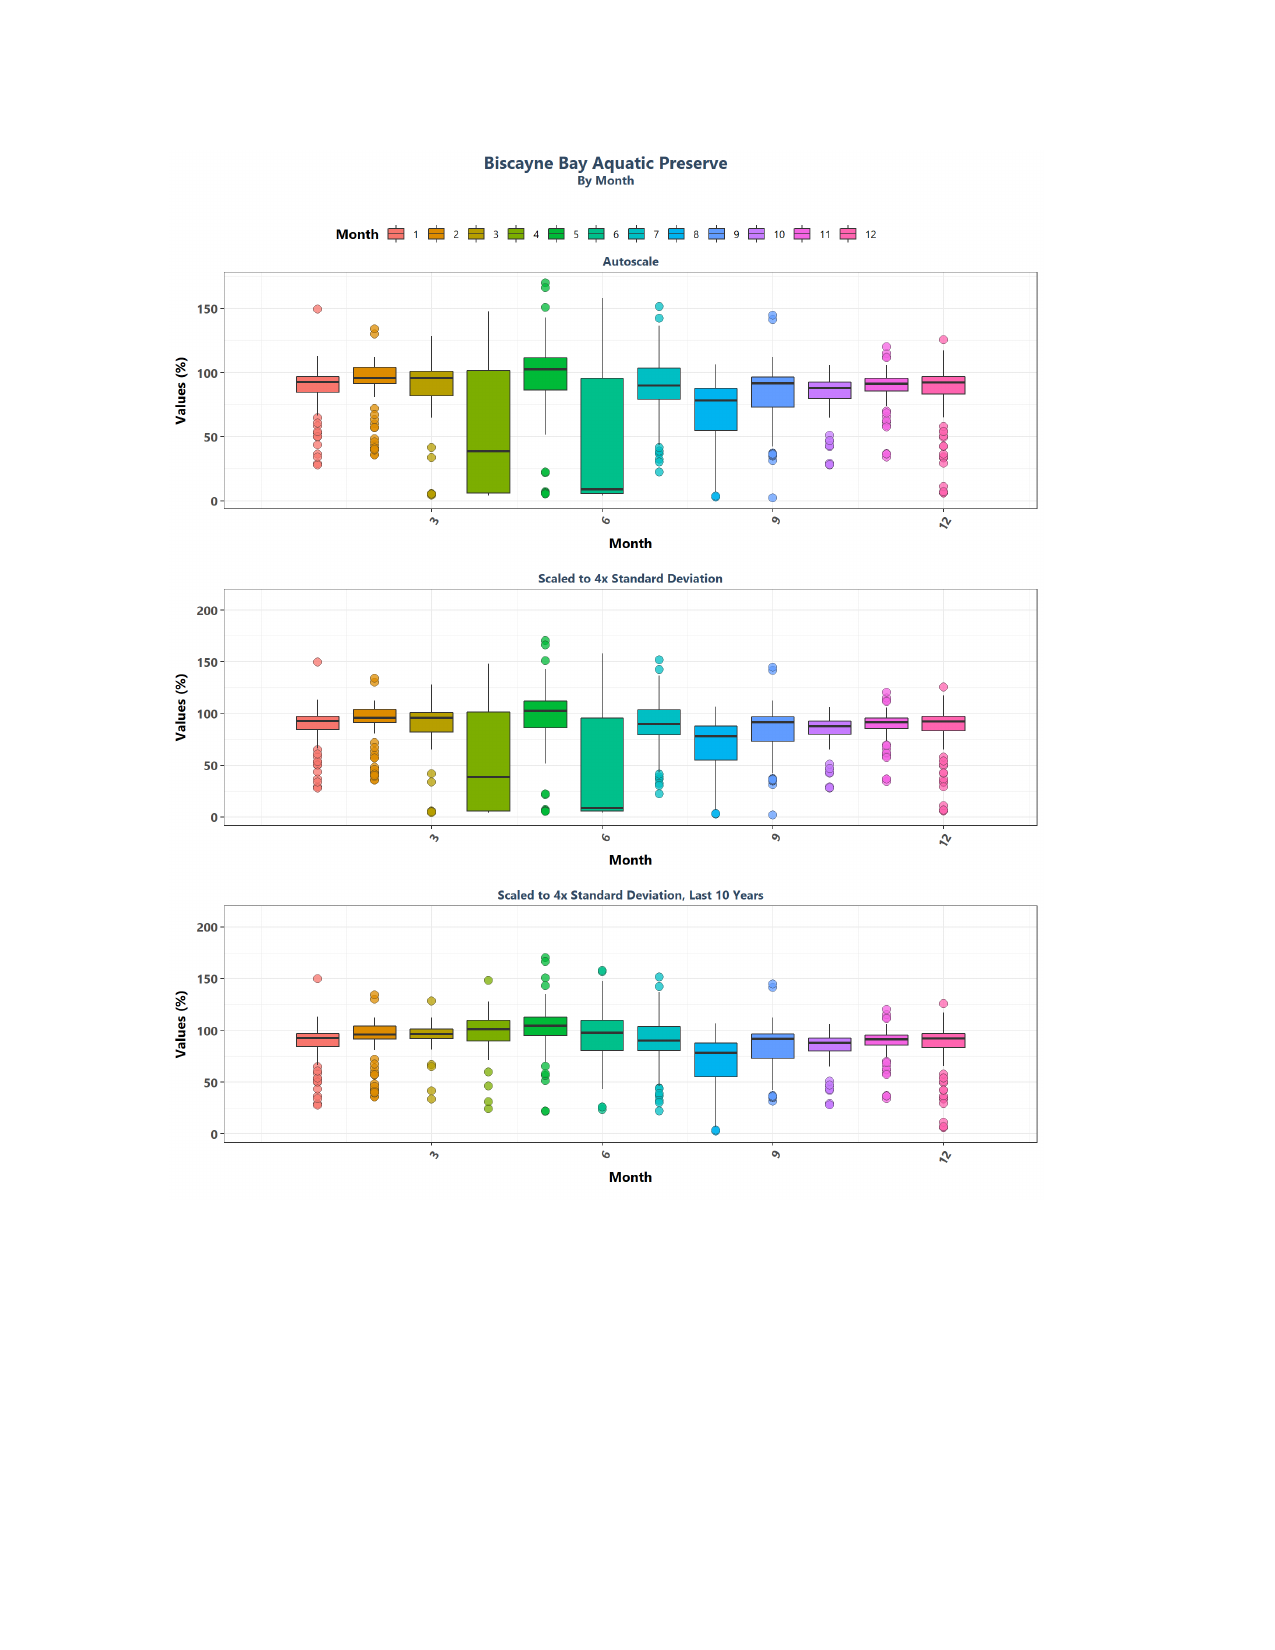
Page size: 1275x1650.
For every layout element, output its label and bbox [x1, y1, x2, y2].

picture [168, 150, 1044, 1200]
